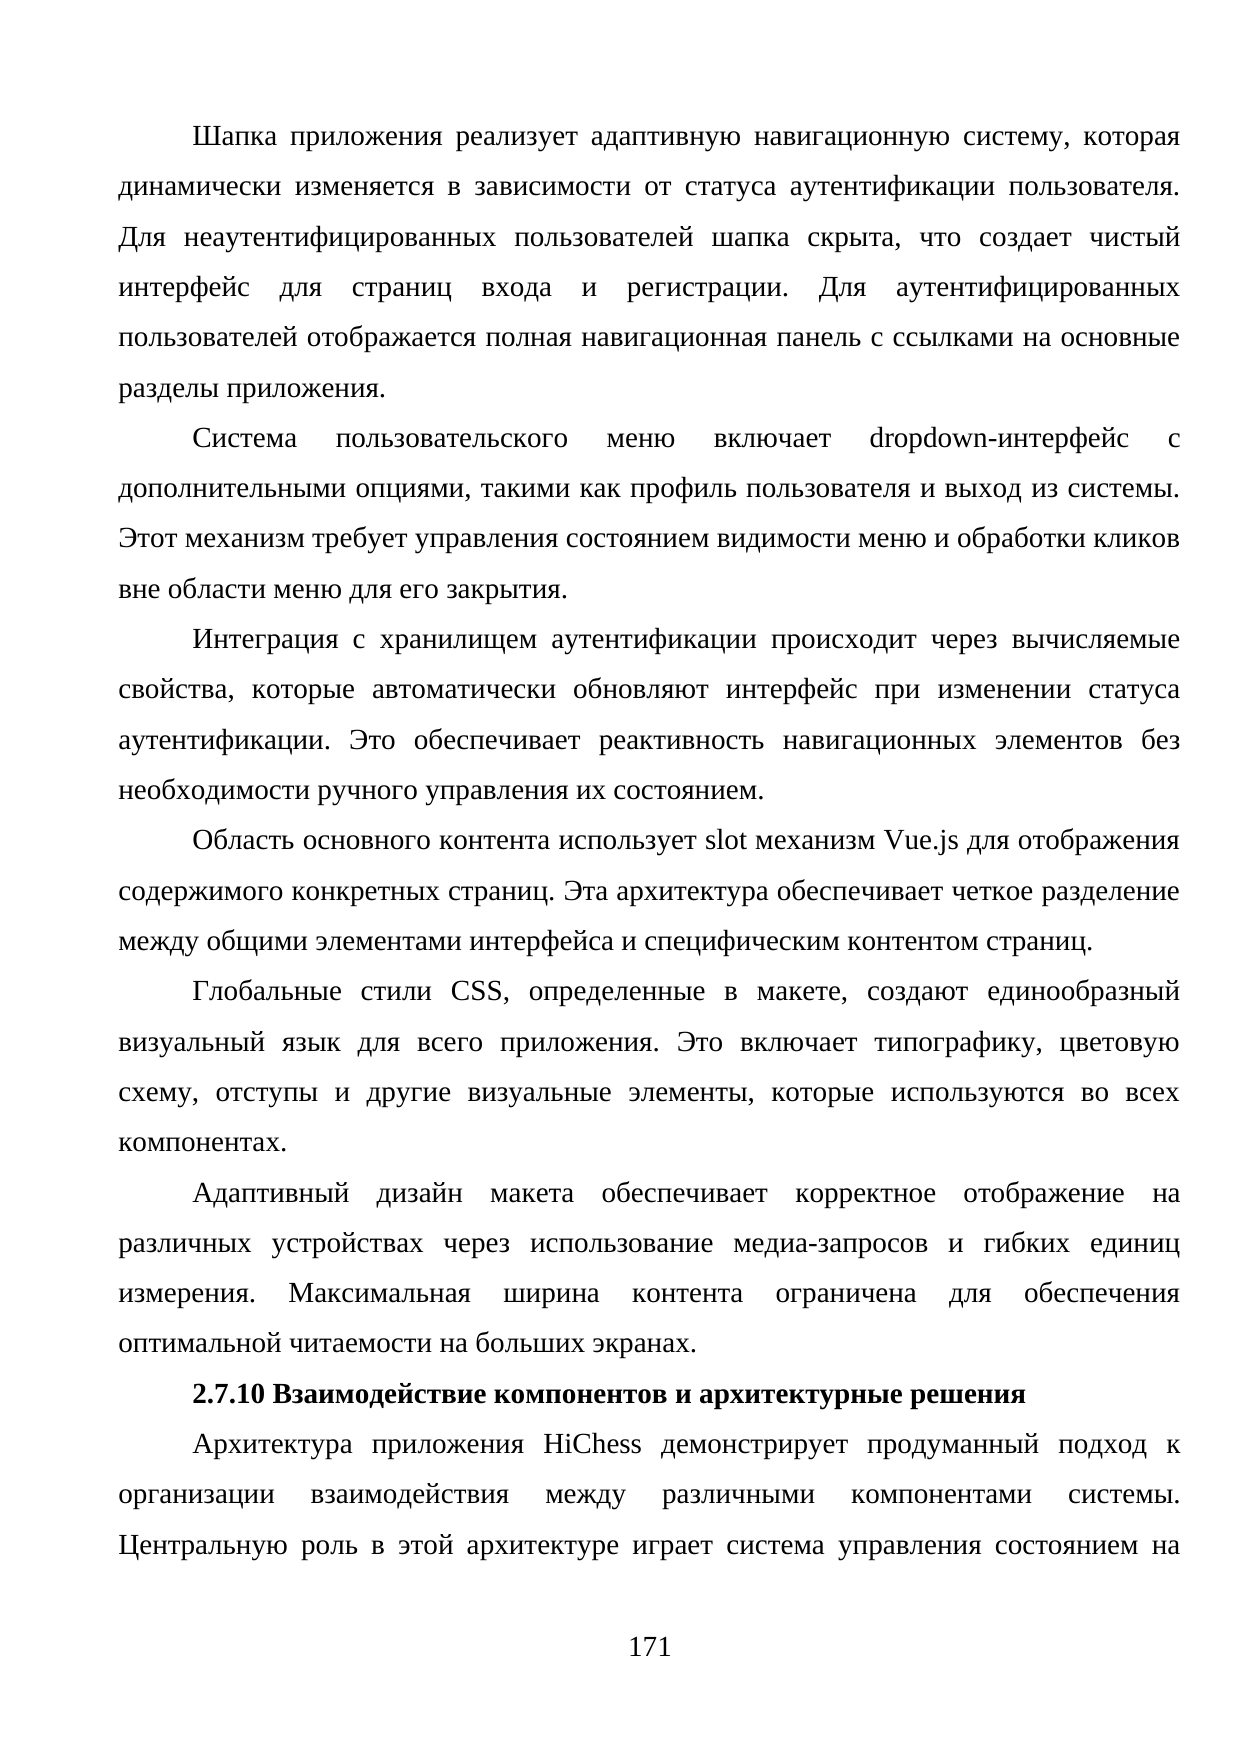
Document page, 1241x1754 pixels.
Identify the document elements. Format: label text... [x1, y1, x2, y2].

text Адаптивный дизайн макета обеспечивает корректное отображение на различных устройствах через использование медиа-запросов и гибких единиц измерения. Максимальная ширина контента ограничена для обеспечения оптимальной читаемости на больших экранах. [118, 1175, 1181, 1359]
text Область основного контента использует slot механизм Vue.js для отображения содержимого конкретных страниц. Эта архитектура обеспечивает четкое разделение между общими элементами интерфейса и специфическим контентом страниц. [118, 822, 1181, 957]
text Глобальные стили CSS, определенные в макете, создают единообразный визуальный язык для всего приложения. Это включает типографику, цветовую схему, отступы и другие визуальные элементы, которые используются во всех компонентах. [118, 973, 1181, 1158]
subtitle 2.7.10 Взаимодействие компонентов и архитектурные решения [118, 1376, 1181, 1409]
text Интеграция с хранилищем аутентификации происходит через вычисляемые свойства, которые автоматически обновляют интерфейс при изменении статуса аутентификации. Это обеспечивает реактивность навигационных элементов без необходимости ручного управления их состоянием. [118, 621, 1181, 806]
text Система пользовательского меню включает dropdown-интерфейс с дополнительными опциями, такими как профиль пользователя и выход из системы. Этот механизм требует управления состоянием видимости меню и обработки кликов вне области меню для его закрытия. [118, 420, 1181, 604]
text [118, 1426, 1181, 1560]
text Шапка приложения реализует адаптивную навигационную систему, которая динамически изменяется в зависимости от статуса аутентификации пользователя. Для неаутентифицированных пользователей шапка скрыта, что создает чистый интерфейс для страниц входа и регистрации. Для аутентифицированных пользователей отображается полная навигационная панель с ссылками на основные разделы приложения. [118, 118, 1181, 403]
